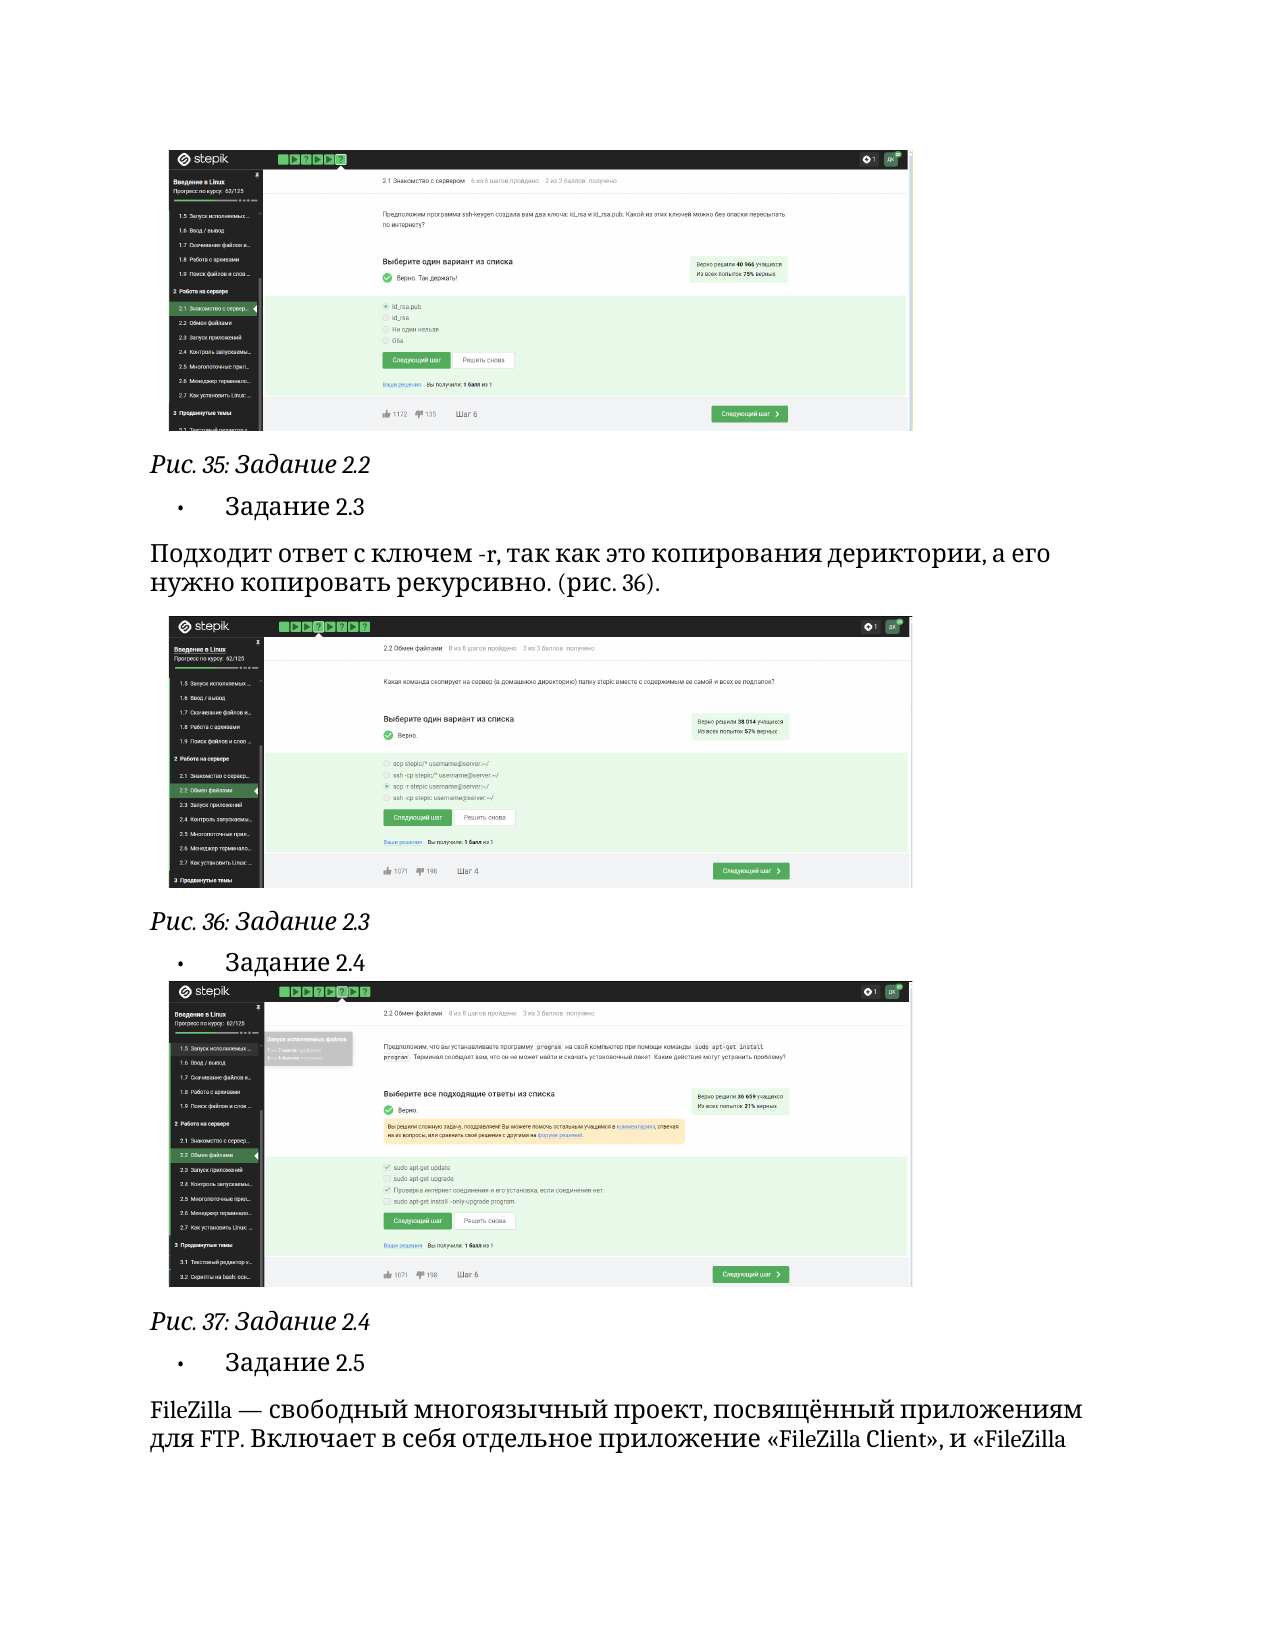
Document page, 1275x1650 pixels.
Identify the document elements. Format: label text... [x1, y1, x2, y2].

list Задание 2.5 [175, 1349, 1125, 1377]
picture [168, 616, 913, 888]
text Рис. 36: Задание 2.3 [150, 908, 1125, 937]
list Задание 2.4 [175, 949, 1125, 978]
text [150, 1396, 1125, 1454]
list Задание 2.3 [175, 493, 1125, 521]
picture [168, 150, 913, 431]
picture [168, 981, 913, 1287]
text Рис. 35: Задание 2.2 [150, 451, 1125, 480]
text Рис. 37: Задание 2.4 [150, 1307, 1125, 1336]
text Подходит ответ с ключем -r, так как это копирования дериктории, а его нужно копировать рекурсивно. (рис. 36). [150, 540, 1125, 598]
